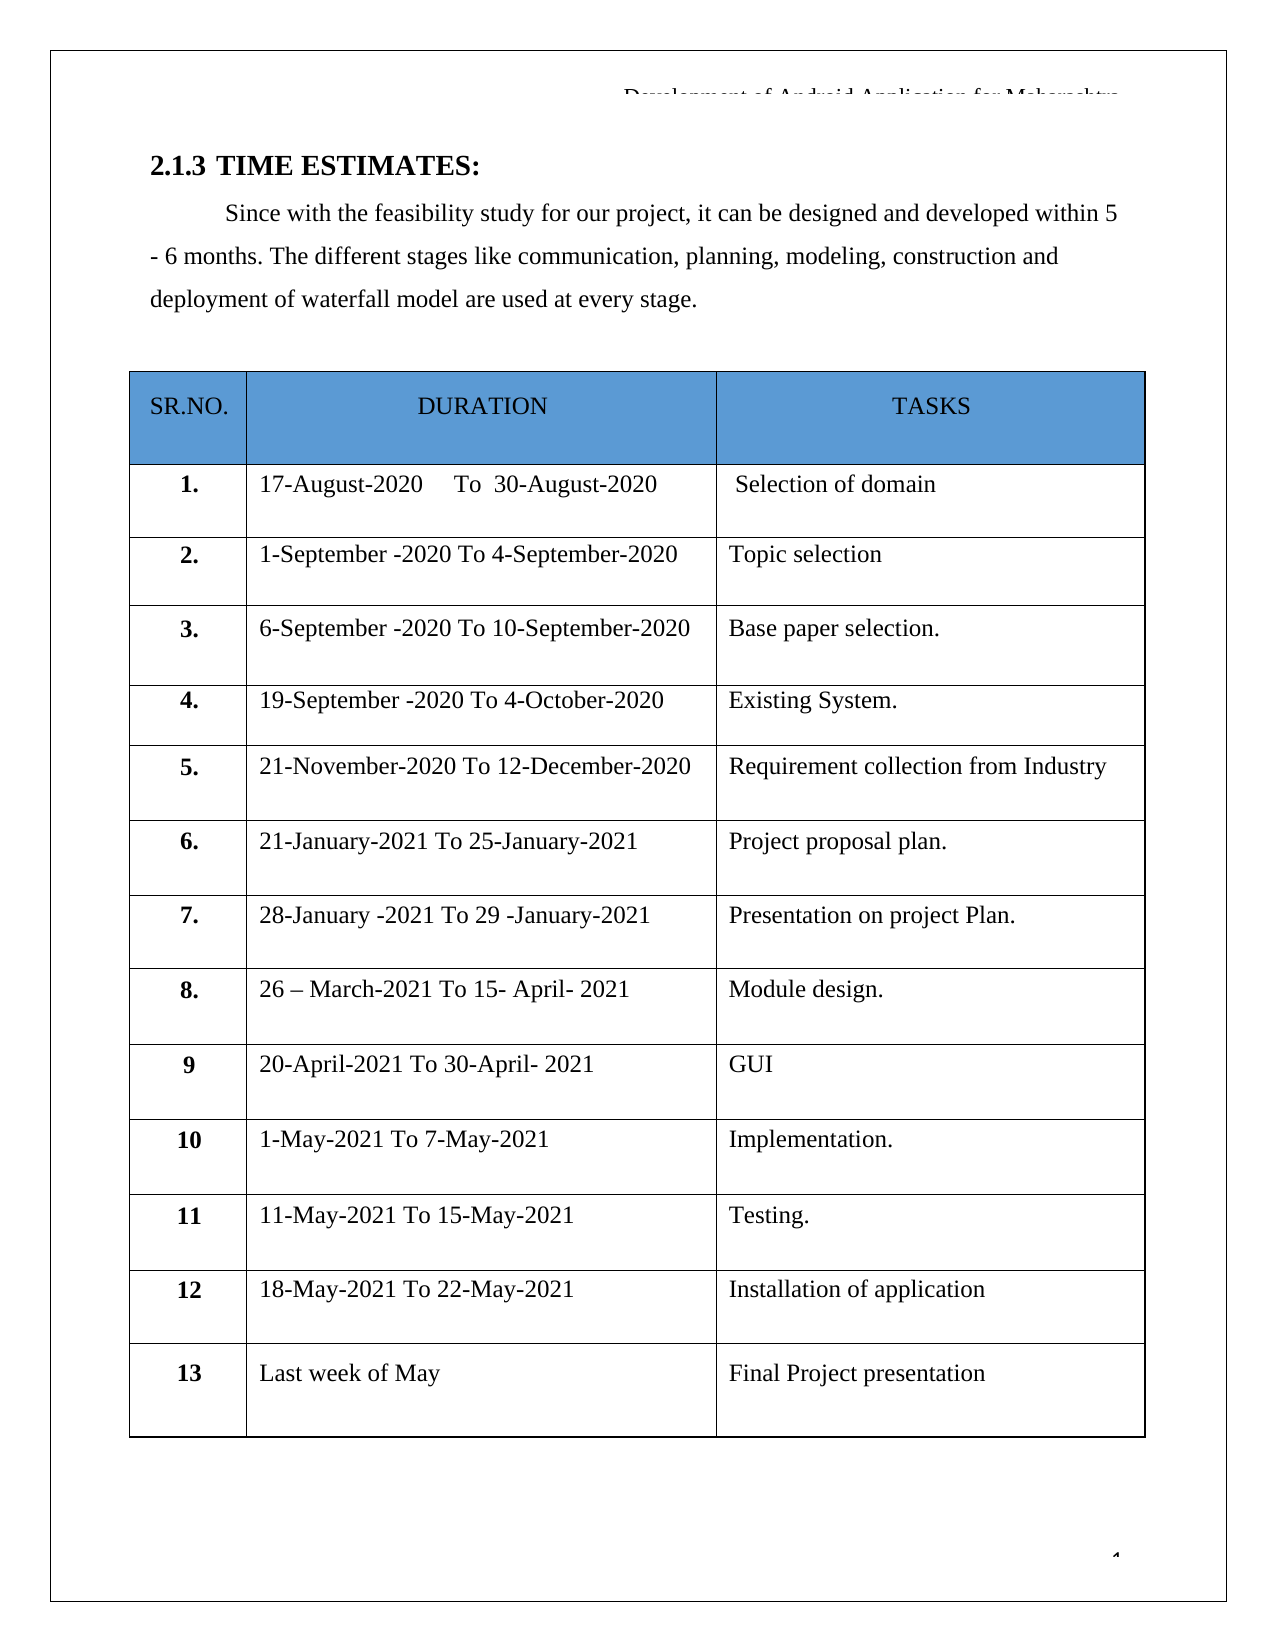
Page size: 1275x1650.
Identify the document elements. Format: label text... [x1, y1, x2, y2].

table_cell GUI [717, 1045, 1144, 1118]
table_header DURATION [247, 372, 716, 464]
table_cell Installation of application [717, 1271, 1144, 1343]
table_cell 13 [130, 1344, 246, 1436]
table_cell 6-September -2020 To 10-September-2020 [247, 606, 716, 685]
subtitle TIME ESTIMATES: [150, 148, 1219, 182]
table_header SR.NO. [130, 372, 246, 464]
table_cell 6. [130, 821, 246, 895]
table_cell Final Project presentation [717, 1344, 1144, 1436]
table_cell 18-May-2021 To 22-May-2021 [247, 1271, 716, 1343]
table_cell 19-September -2020 To 4-October-2020 [247, 686, 716, 745]
table_header TASKS [717, 372, 1144, 464]
table_cell Requirement collection from Industry [717, 746, 1144, 820]
table_cell 21-November-2020 To 12-December-2020 [247, 746, 716, 820]
table_cell Project proposal plan. [717, 821, 1144, 895]
table_cell Module design. [717, 969, 1144, 1044]
table_cell Implementation. [717, 1120, 1144, 1194]
table_cell 26 – March-2021 To 15- April- 2021 [247, 969, 716, 1044]
table_cell Topic selection [717, 538, 1144, 605]
table_cell 4. [130, 686, 246, 745]
table_cell 5. [130, 746, 246, 820]
table_cell 9 [130, 1045, 246, 1118]
table_cell Existing System. [717, 686, 1144, 745]
table_cell 21-January-2021 To 25-January-2021 [247, 821, 716, 895]
table_cell 1. [130, 465, 246, 537]
text Since with the feasibility study for our project, it can be designed and developed within 5 [225, 198, 1219, 227]
table_cell Presentation on project Plan. [717, 896, 1144, 968]
table_cell Last week of May [247, 1344, 716, 1436]
table_cell 11 [130, 1195, 246, 1269]
table_cell 11-May-2021 To 15-May-2021 [247, 1195, 716, 1269]
table_cell 3. [130, 606, 246, 685]
table_cell Testing. [717, 1195, 1144, 1269]
table_cell 10 [130, 1120, 246, 1194]
table_cell 20-April-2021 To 30-April- 2021 [247, 1045, 716, 1118]
table_cell Selection of domain [717, 465, 1144, 537]
table_cell 28-January -2021 To 29 -January-2021 [247, 896, 716, 968]
table_cell Base paper selection. [717, 606, 1144, 685]
table_cell 12 [130, 1271, 246, 1343]
text - 6 months. The different stages like communication, planning, modeling, construction and deployment of waterfall model are used at every stage. [150, 241, 1121, 313]
table_cell 8. [130, 969, 246, 1044]
table_cell 1-May-2021 To 7-May-2021 [247, 1120, 716, 1194]
table_cell 2. [130, 538, 246, 605]
table_cell 17-August-2020 To 30-August-2020 [247, 465, 716, 537]
table_cell 1-September -2020 To 4-September-2020 [247, 538, 716, 605]
table_cell 7. [130, 896, 246, 968]
